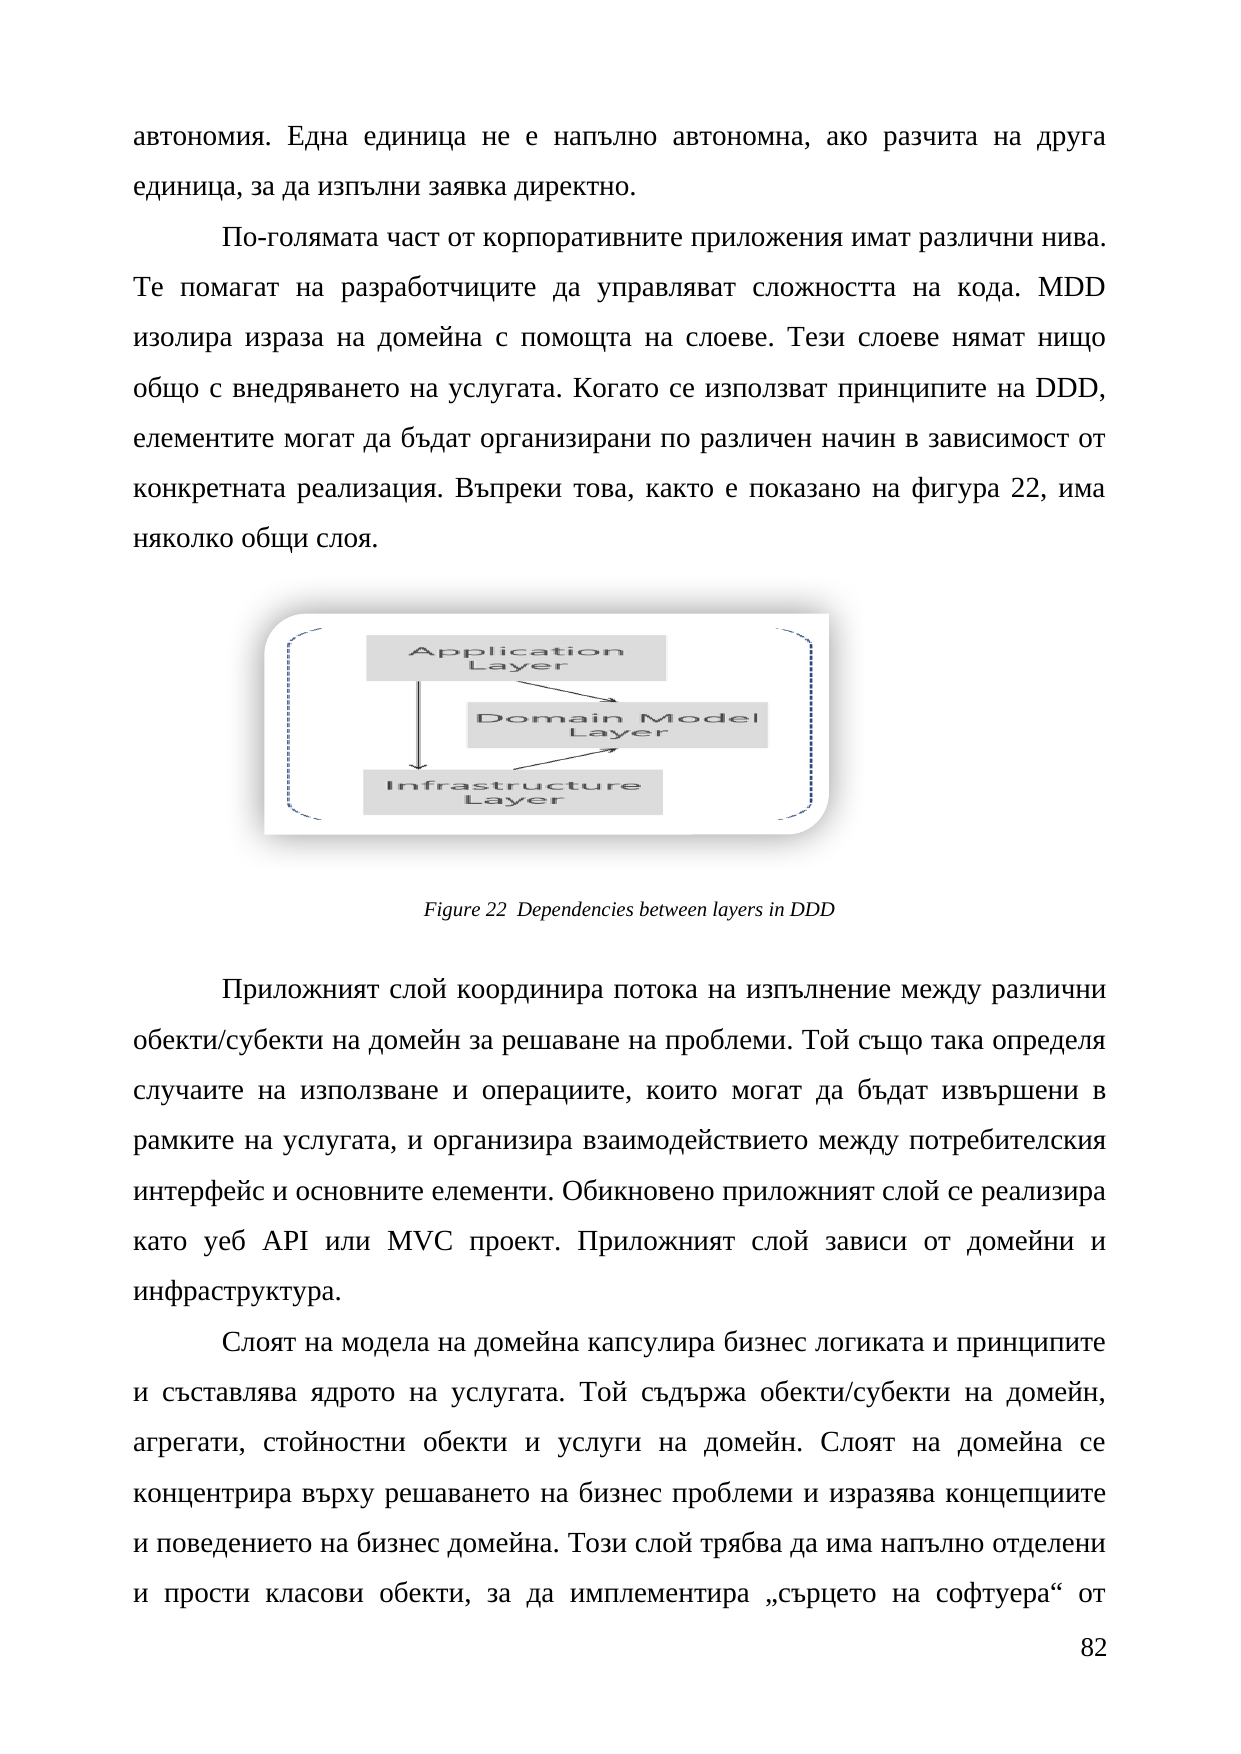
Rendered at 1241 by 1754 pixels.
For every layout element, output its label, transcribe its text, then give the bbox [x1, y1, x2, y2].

text Приложният слой координира потока на изпълнение между различни обекти/субекти на домейн за решаване на проблеми. Той също така определя случаите на използване и операциите, които могат да бъдат извършени в рамките на услугата, и организира взаимодействието между потребителския интерфейс и основните елементи. Обикновено приложният слой се реализира като уеб API или MVC проект. Приложният слой зависи от домейни и инфраструктура. [133, 972, 1107, 1307]
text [133, 118, 1107, 202]
picture [279, 629, 814, 819]
text Figure 22 Dependencies between layers in DDD [133, 897, 1107, 921]
text По-голямата част от корпоративните приложения имат различни нива. Те помагат на разработчиците да управляват сложността на кода. MDD изолира израза на домейна с помощта на слоеве. Тези слоеве нямат нищо общо с внедряването на услугата. Когато се използват принципите на DDD, елементите могат да бъдат организирани по различен начин в зависимост от конкретната реализация. Въпреки това, както е показано на фигура 22, има няколко общи слоя. [133, 219, 1107, 554]
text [133, 1324, 1107, 1609]
